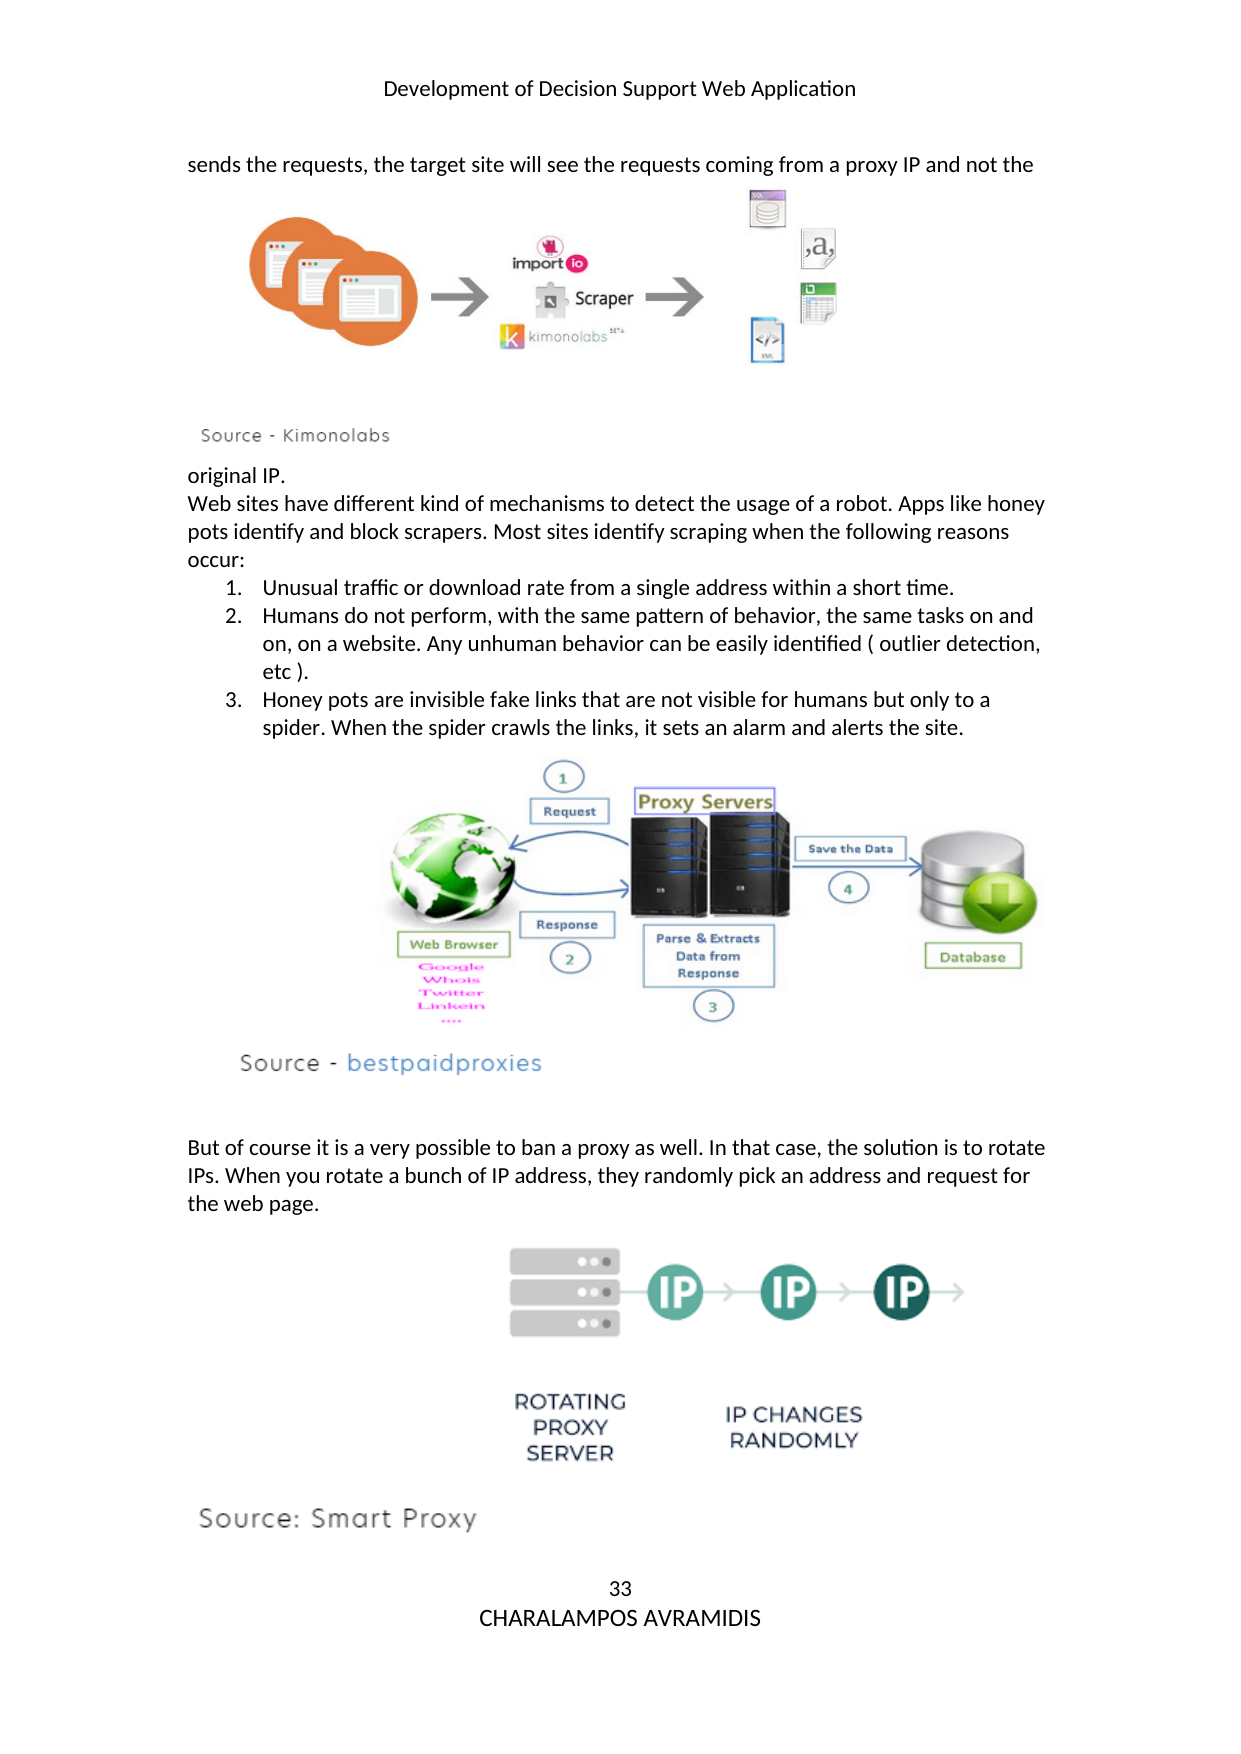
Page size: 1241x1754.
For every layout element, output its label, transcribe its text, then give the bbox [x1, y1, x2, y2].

picture [187, 178, 899, 462]
list Humans do not perform, with the same pattern of behavior, the same tasks on and on, on a website. Any unhuman behavior can be easily identified ( outlier detection, etc ). [225, 601, 1053, 685]
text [187, 150, 1053, 461]
text original IP. [187, 461, 1053, 489]
text But of course it is a very possible to ban a proxy as well. In that case, the solution is to rotate IPs. When you rotate a bunch of IP address, they randomly pick an address and request for the web page. [187, 1133, 1053, 1217]
text Web sites have different kind of mechanisms to detect the usage of a robot. Apps like honey pots identify and block scrapers. Most sites identify scraping when the following reasons occur: [187, 489, 1053, 573]
picture [187, 741, 1162, 1106]
picture [187, 1217, 1060, 1545]
list Honey pots are invisible fake links that are not visible for humans but only to a spider. When the spider crawls the links, it sets an alarm and alerts the site. [225, 685, 1053, 741]
list Unusual traffic or download rate from a single address within a short time. [225, 573, 1053, 601]
